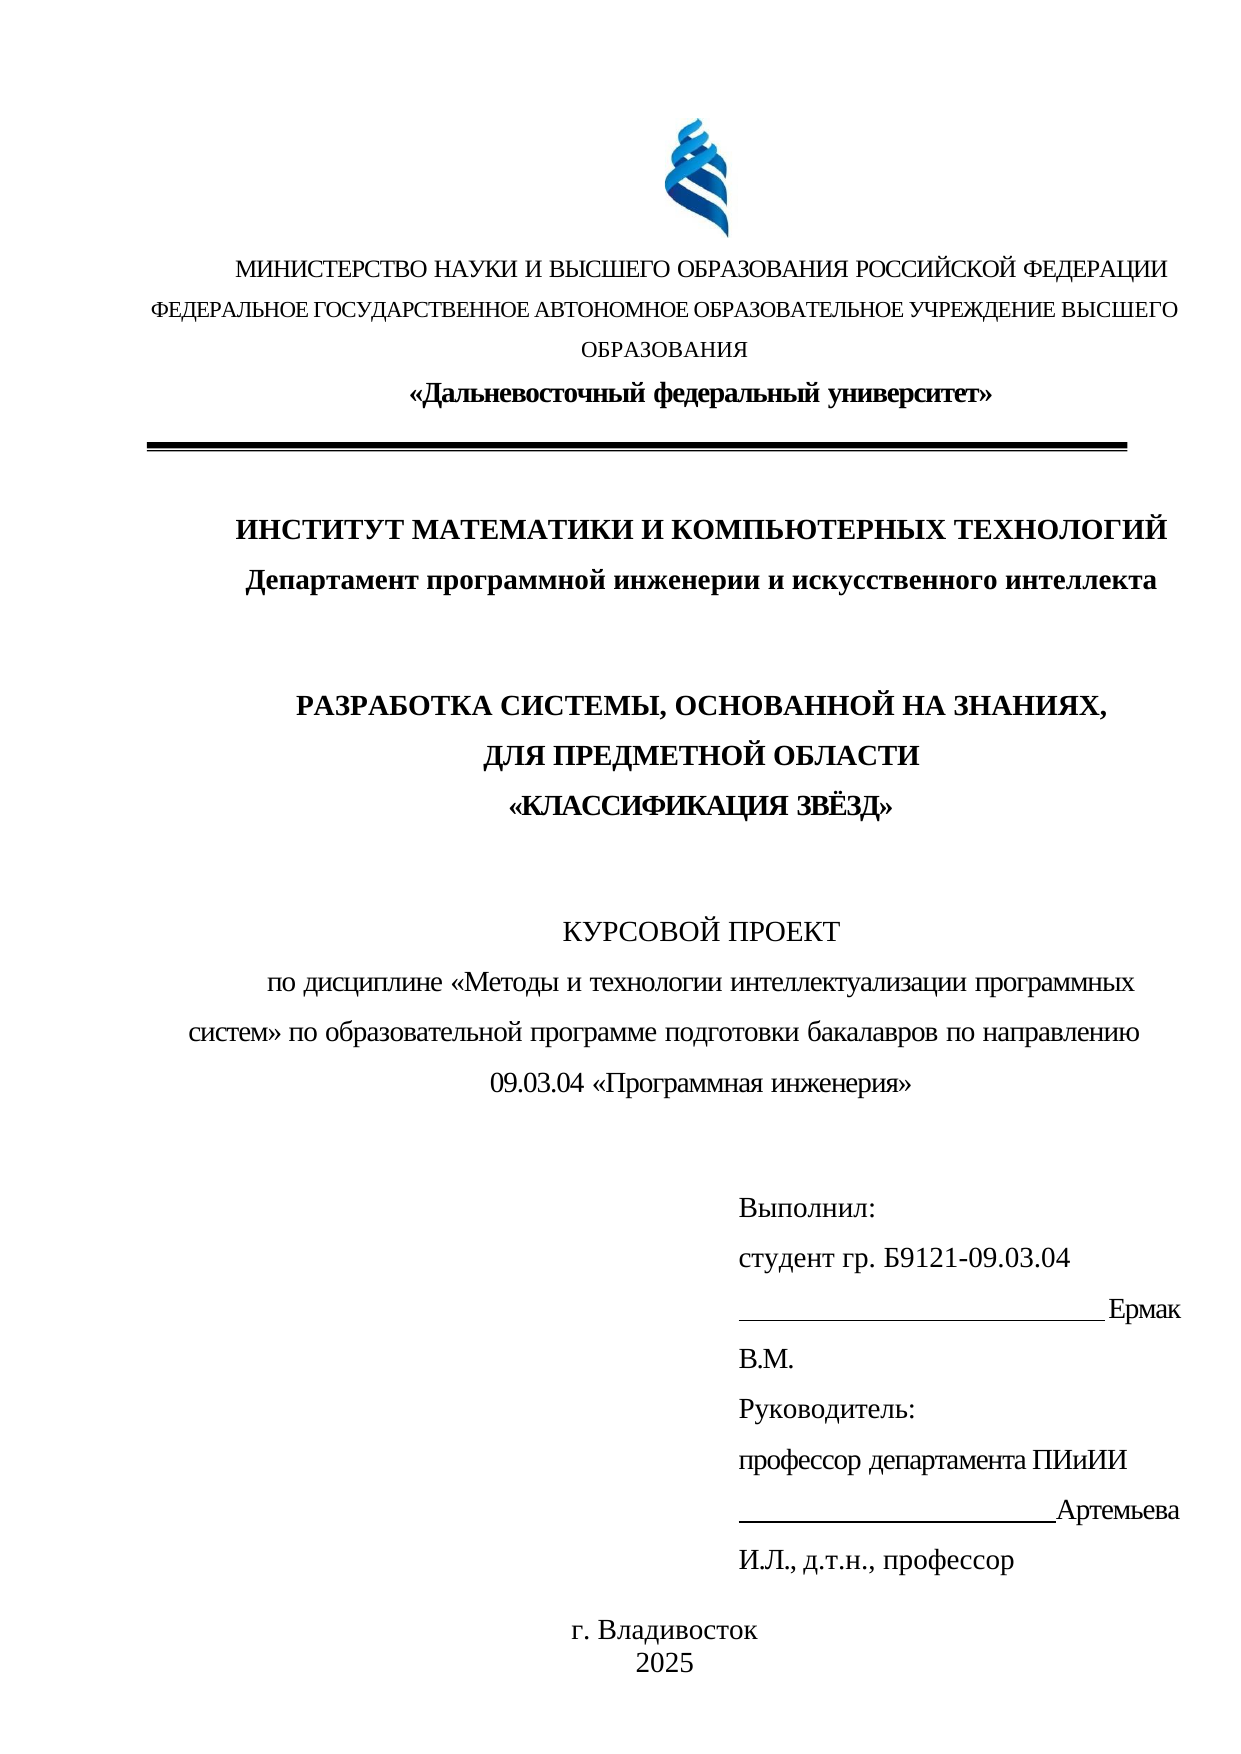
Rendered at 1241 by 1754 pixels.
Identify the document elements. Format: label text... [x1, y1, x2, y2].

text «КЛАССИФИКАЦИЯ ЗВЁЗД» [148, 788, 1181, 822]
text Департамент программной инженерии и искусственного интеллекта [148, 562, 1181, 596]
text профессор департамента ПИиИИ [738, 1442, 1181, 1475]
text «Дальневосточный федеральный университет» [148, 375, 1181, 409]
picture [664, 118, 738, 238]
text 09.03.04 «Программная инженерия» [148, 1065, 1181, 1098]
text по дисциплине «Методы и технологии интеллектуализации программных систем» по образовательной программе подготовки бакалавров по направлению [148, 964, 1181, 1048]
text РАЗРАБОТКА СИСТЕМЫ, ОСНОВАННОЙ НА ЗНАНИЯХ, [148, 688, 1181, 721]
text ИНСТИТУТ МАТЕМАТИКИ И КОМПЬЮТЕРНЫХ ТЕХНОЛОГИЙ [148, 512, 1181, 546]
text студент гр. Б9121-09.03.04 [738, 1241, 1181, 1274]
text Артемьева И.Л., д.т.н., профессор [738, 1492, 1181, 1576]
text КУРСОВОЙ ПРОЕКТ [148, 914, 1181, 947]
text МИНИСТЕРСТВО НАУКИ И ВЫСШЕГО ОБРАЗОВАНИЯ РОССИЙСКОЙ ФЕДЕРАЦИИ ФЕДЕРАЛЬНОЕ ГОСУДАРСТВЕННОЕ АВТОНОМНОЕ ОБРАЗОВАТЕЛЬНОЕ УЧРЕЖДЕНИЕ ВЫСШЕГО ОБРАЗОВАНИЯ [148, 254, 1181, 362]
text Выполнил: [738, 1190, 1181, 1224]
text Ермак В.М. Руководитель: [738, 1291, 1181, 1425]
text ДЛЯ ПРЕДМЕТНОЙ ОБЛАСТИ [148, 738, 1181, 772]
